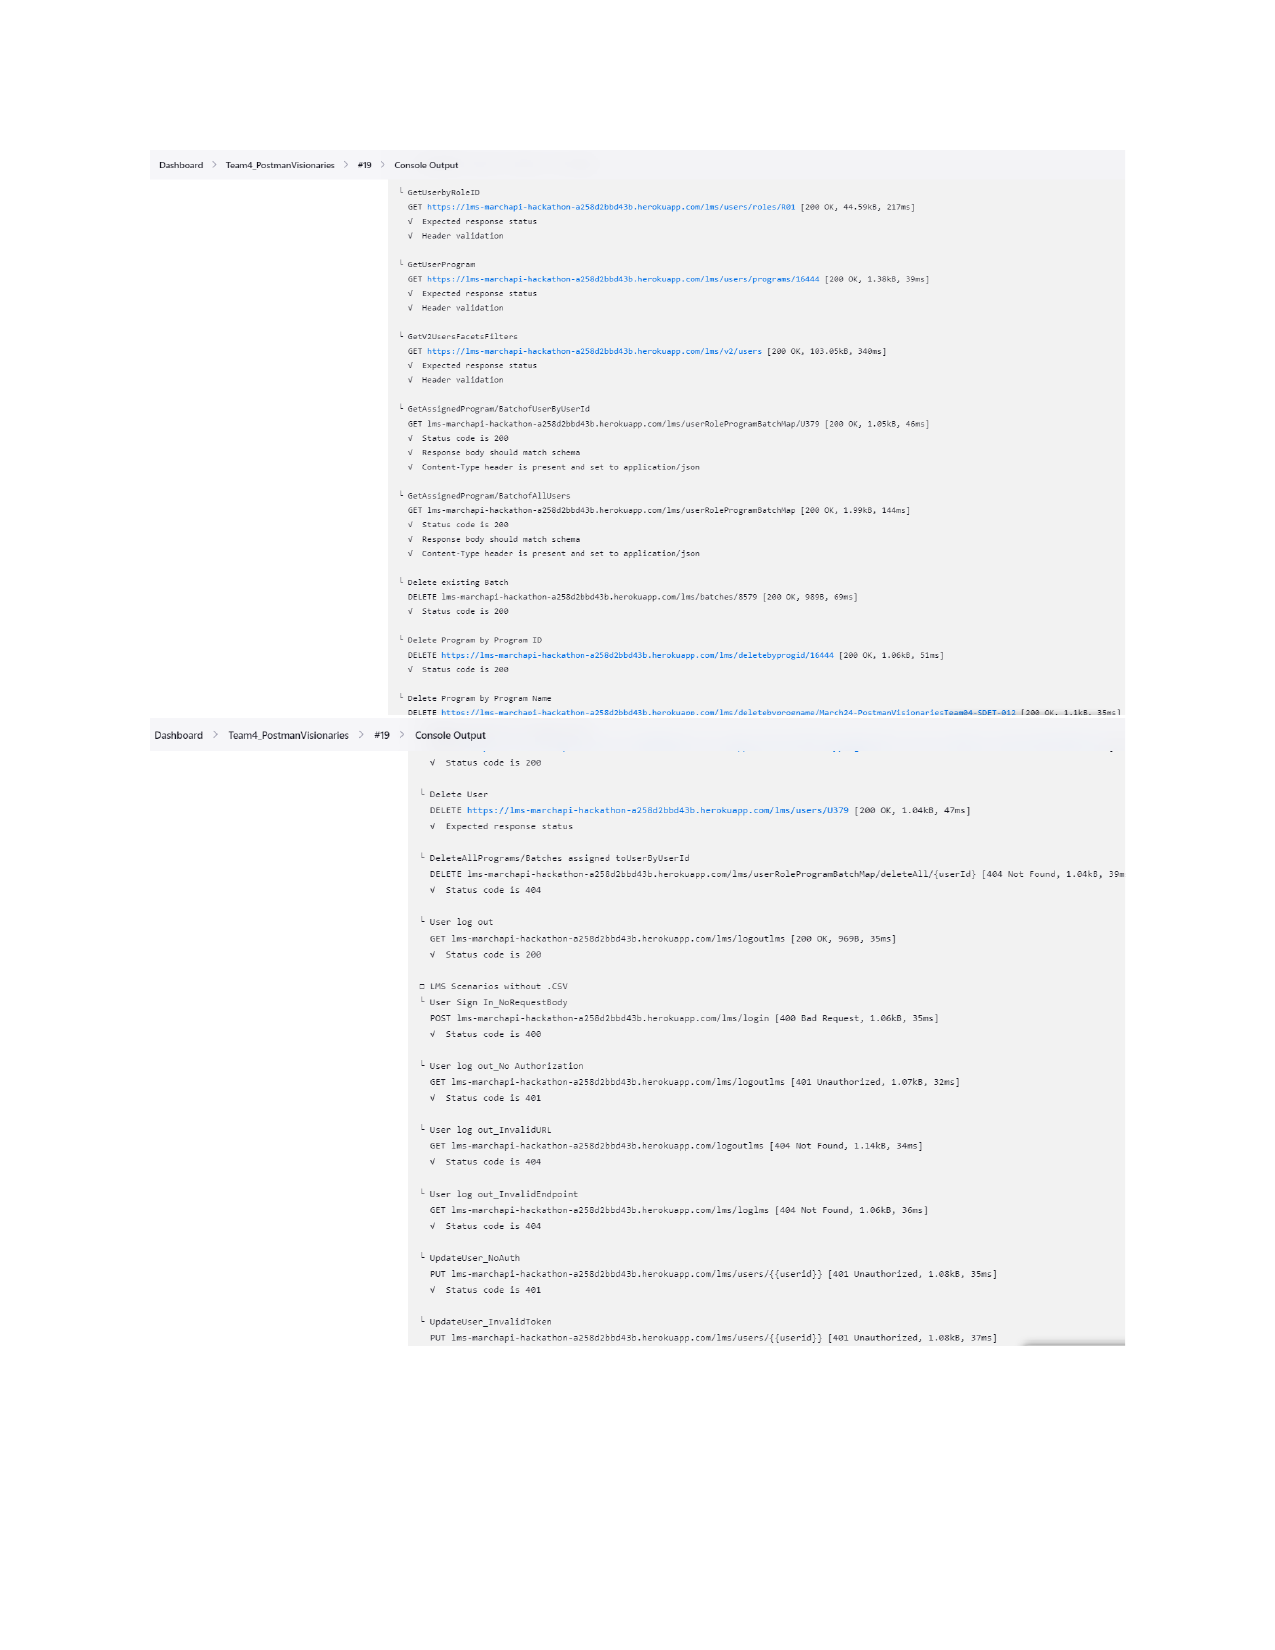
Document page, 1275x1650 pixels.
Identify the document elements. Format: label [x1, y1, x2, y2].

picture [150, 718, 1125, 1346]
picture [150, 150, 1125, 715]
